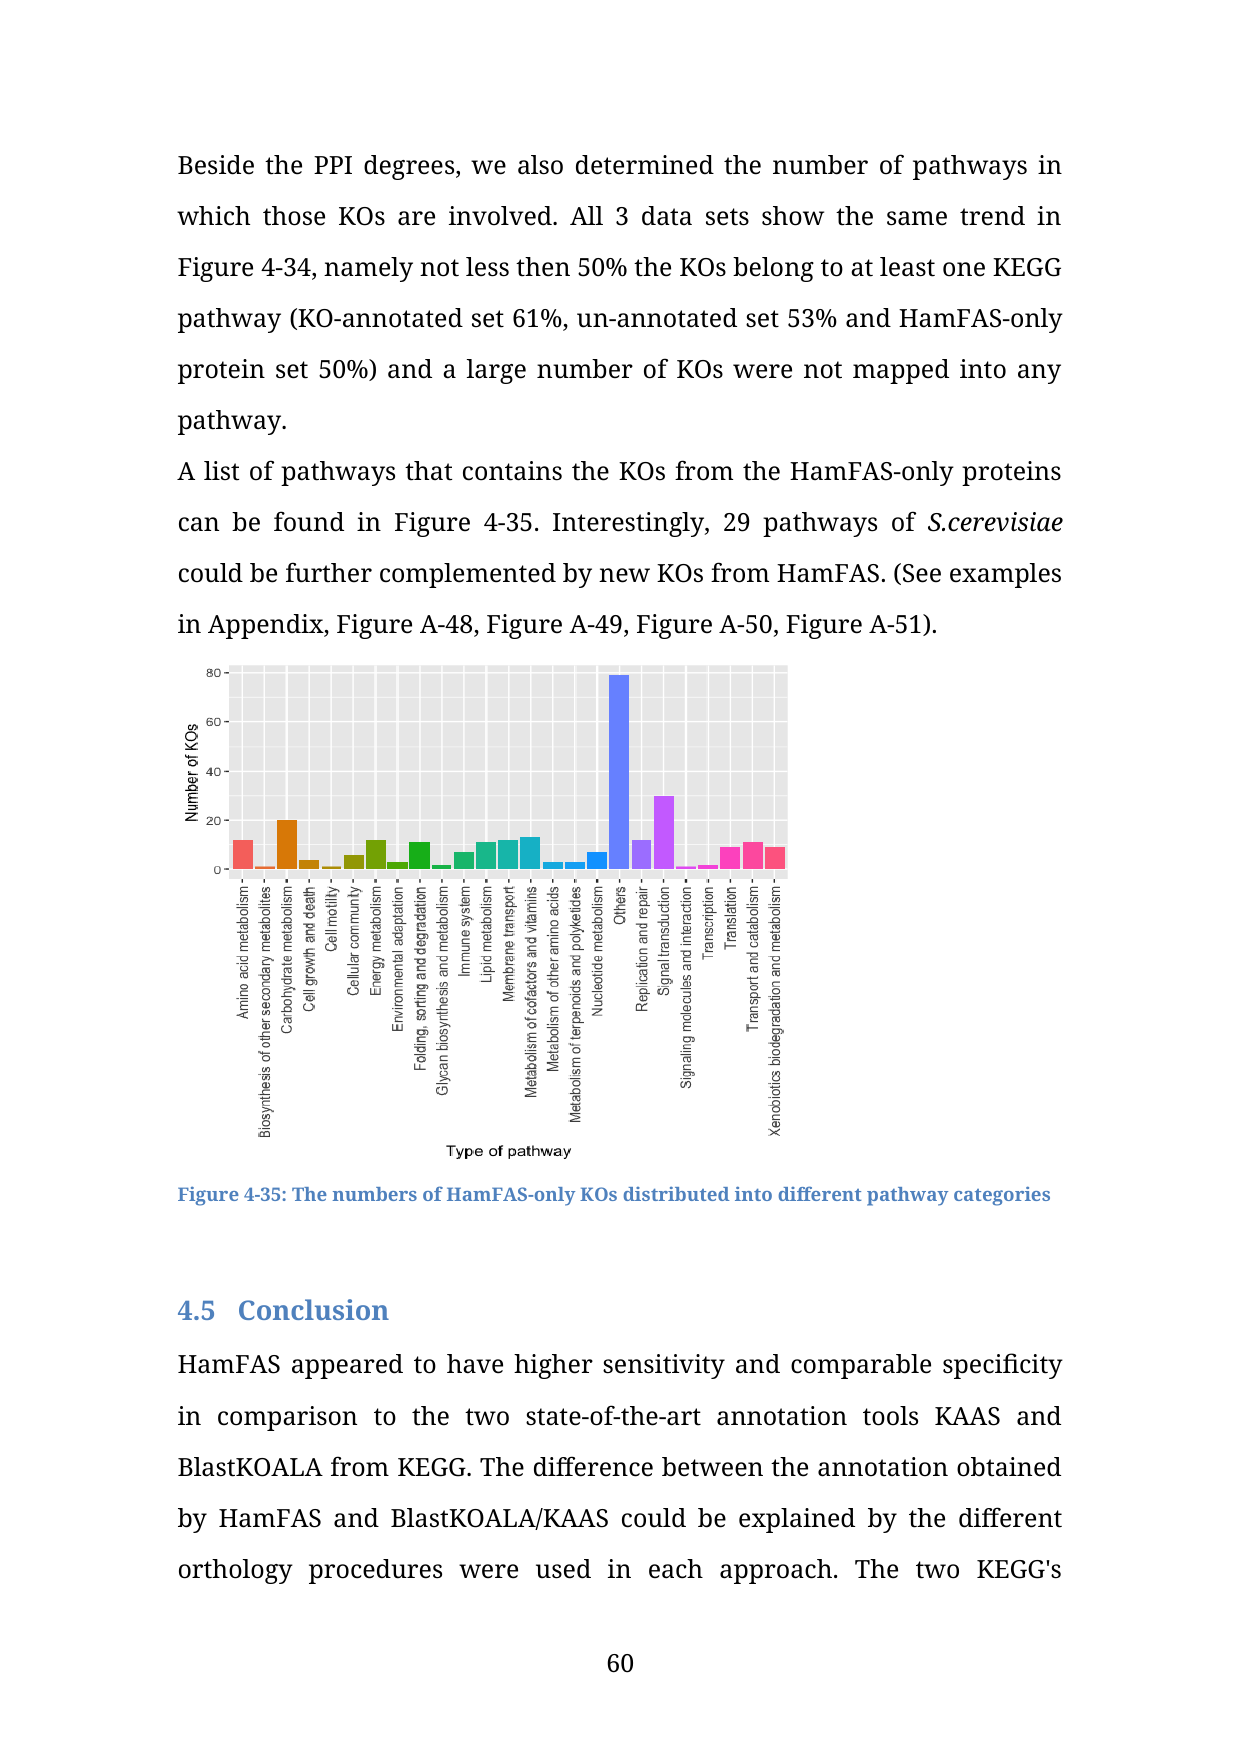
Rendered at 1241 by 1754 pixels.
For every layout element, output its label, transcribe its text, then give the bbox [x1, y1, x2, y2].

subtitle Conclusion [177, 1292, 1063, 1329]
picture [177, 658, 797, 1165]
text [177, 1347, 1063, 1585]
